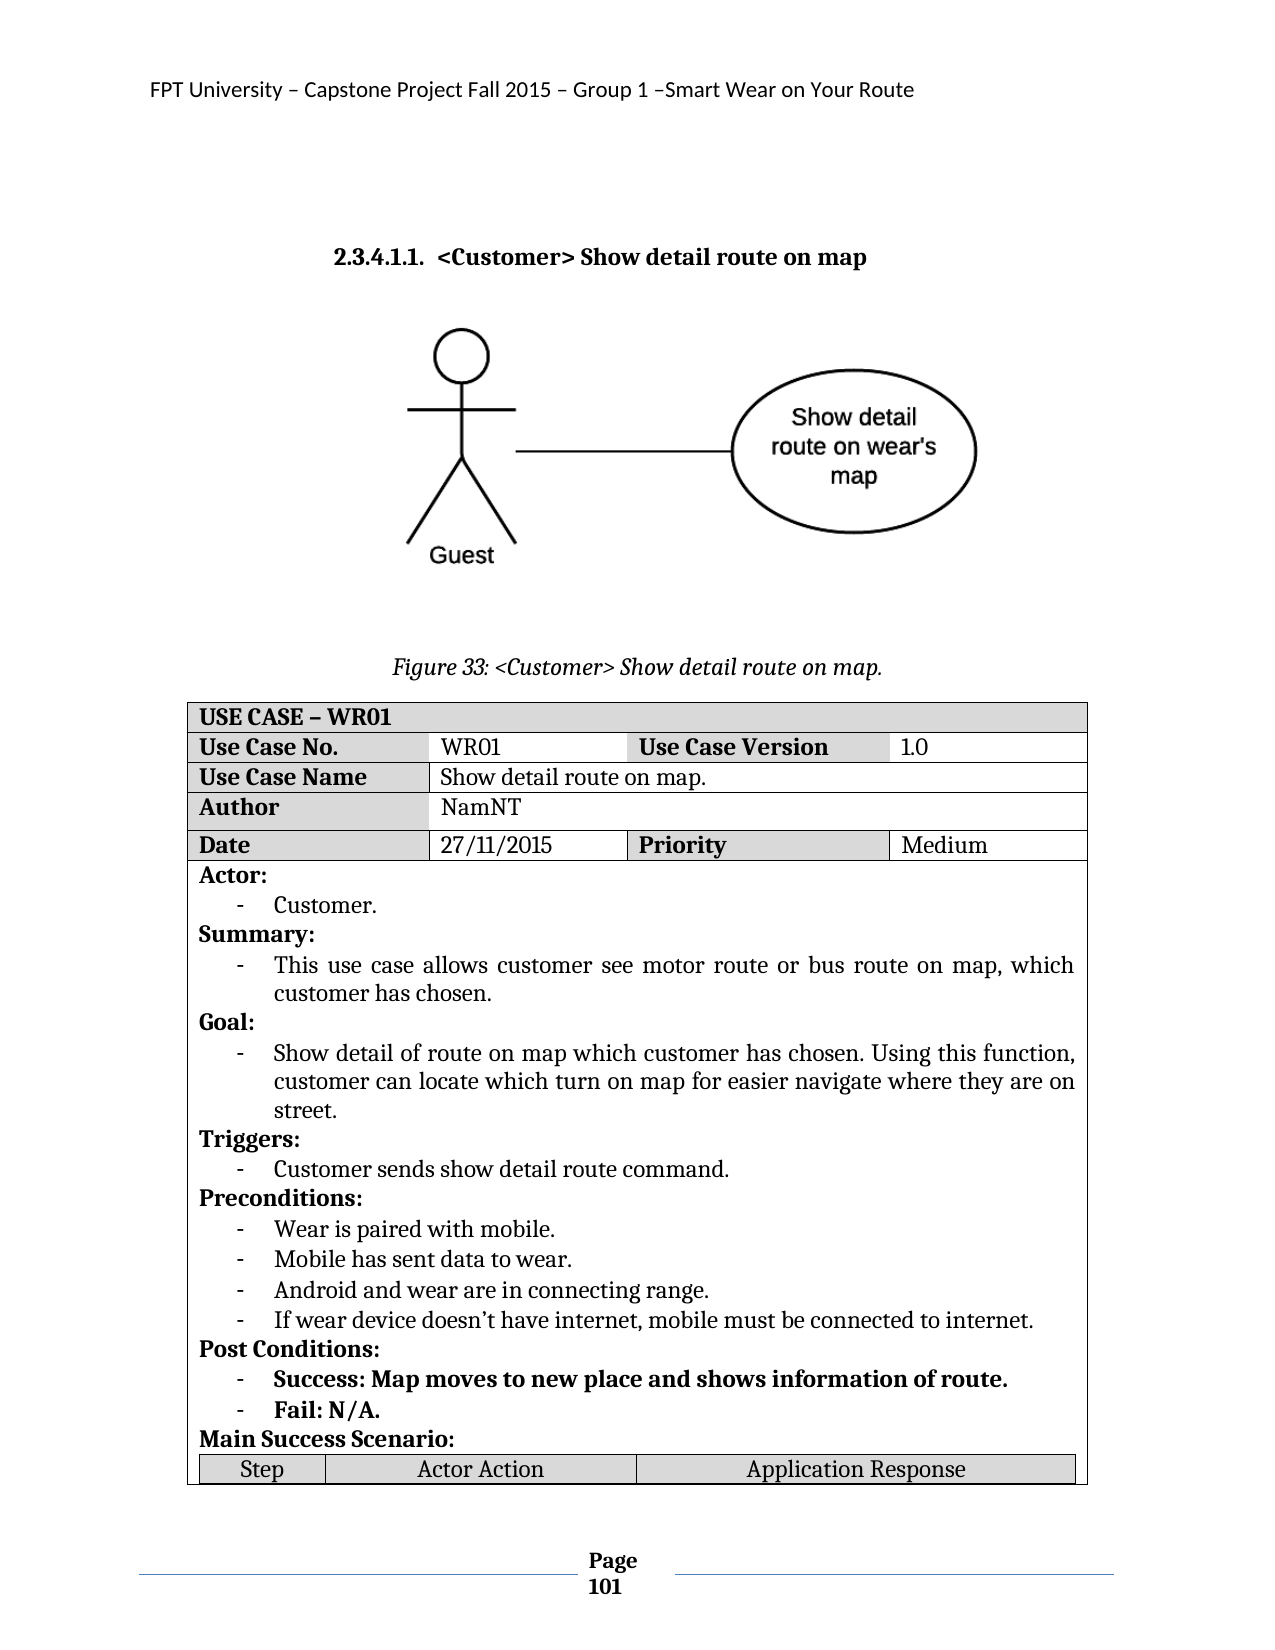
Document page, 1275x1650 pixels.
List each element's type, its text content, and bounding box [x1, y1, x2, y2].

text Figure 33: <Customer> Show detail route on map. [150, 653, 1125, 681]
table_cell Use Case No. [188, 733, 429, 762]
table_cell Author [188, 793, 429, 830]
table_header USE CASE – WR01 [188, 703, 1087, 732]
subtitle <Customer> Show detail route on map [334, 243, 1125, 272]
picture [245, 276, 1030, 628]
table_cell Date [188, 831, 429, 860]
table_cell Show detail route on map. [430, 763, 1087, 792]
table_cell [188, 861, 1087, 1484]
table_cell WR01 [429, 733, 627, 762]
table_cell Priority [628, 831, 889, 860]
table_cell 1.0 [890, 733, 1087, 762]
table_cell 27/11/2015 [430, 831, 627, 860]
table_cell Medium [890, 831, 1087, 860]
table_cell NamNT [429, 793, 1087, 830]
table_cell Use Case Name [188, 763, 429, 792]
table_cell Use Case Version [627, 733, 890, 762]
